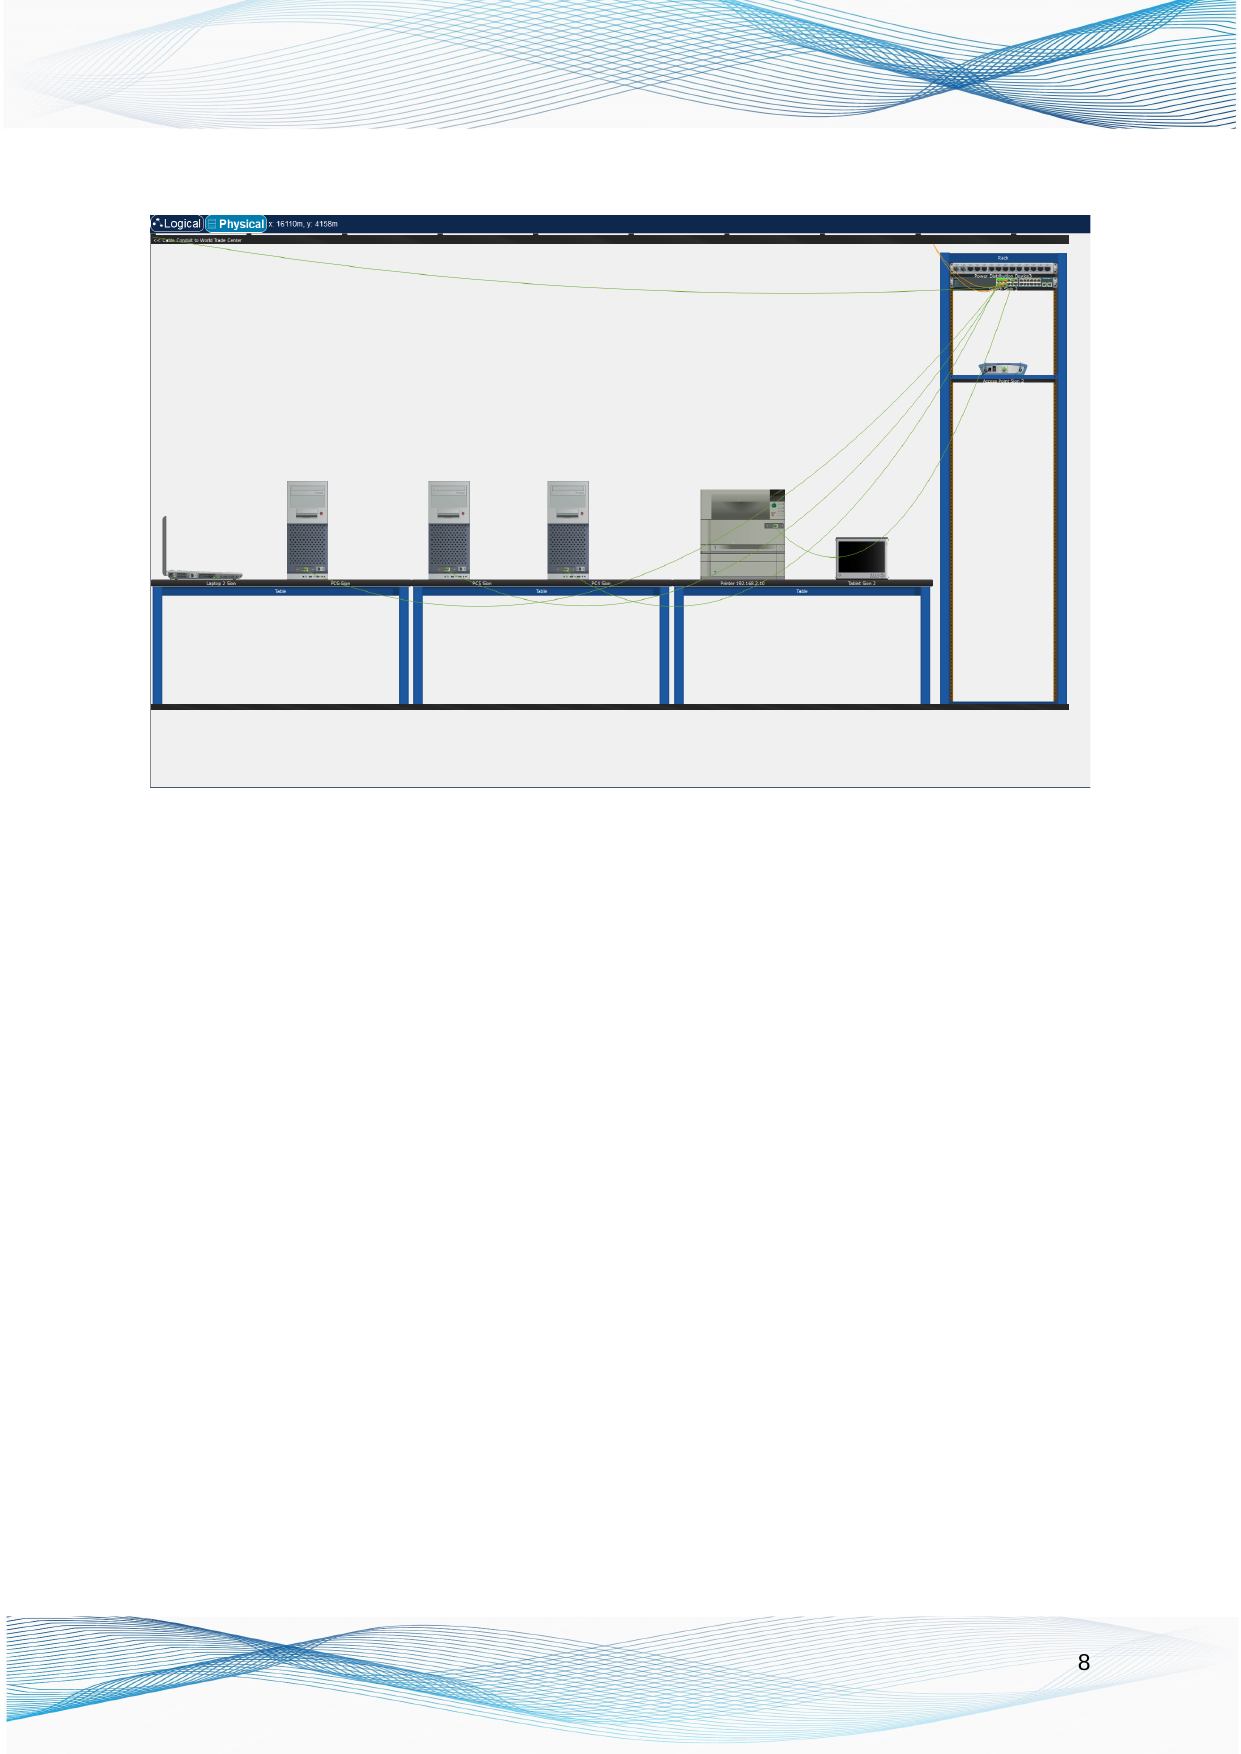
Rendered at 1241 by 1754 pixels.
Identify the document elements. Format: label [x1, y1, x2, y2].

picture [150, 215, 1091, 788]
picture [256, 221, 263, 227]
picture [5, 1616, 1240, 1754]
picture [0, 0, 1239, 130]
picture [244, 220, 250, 227]
